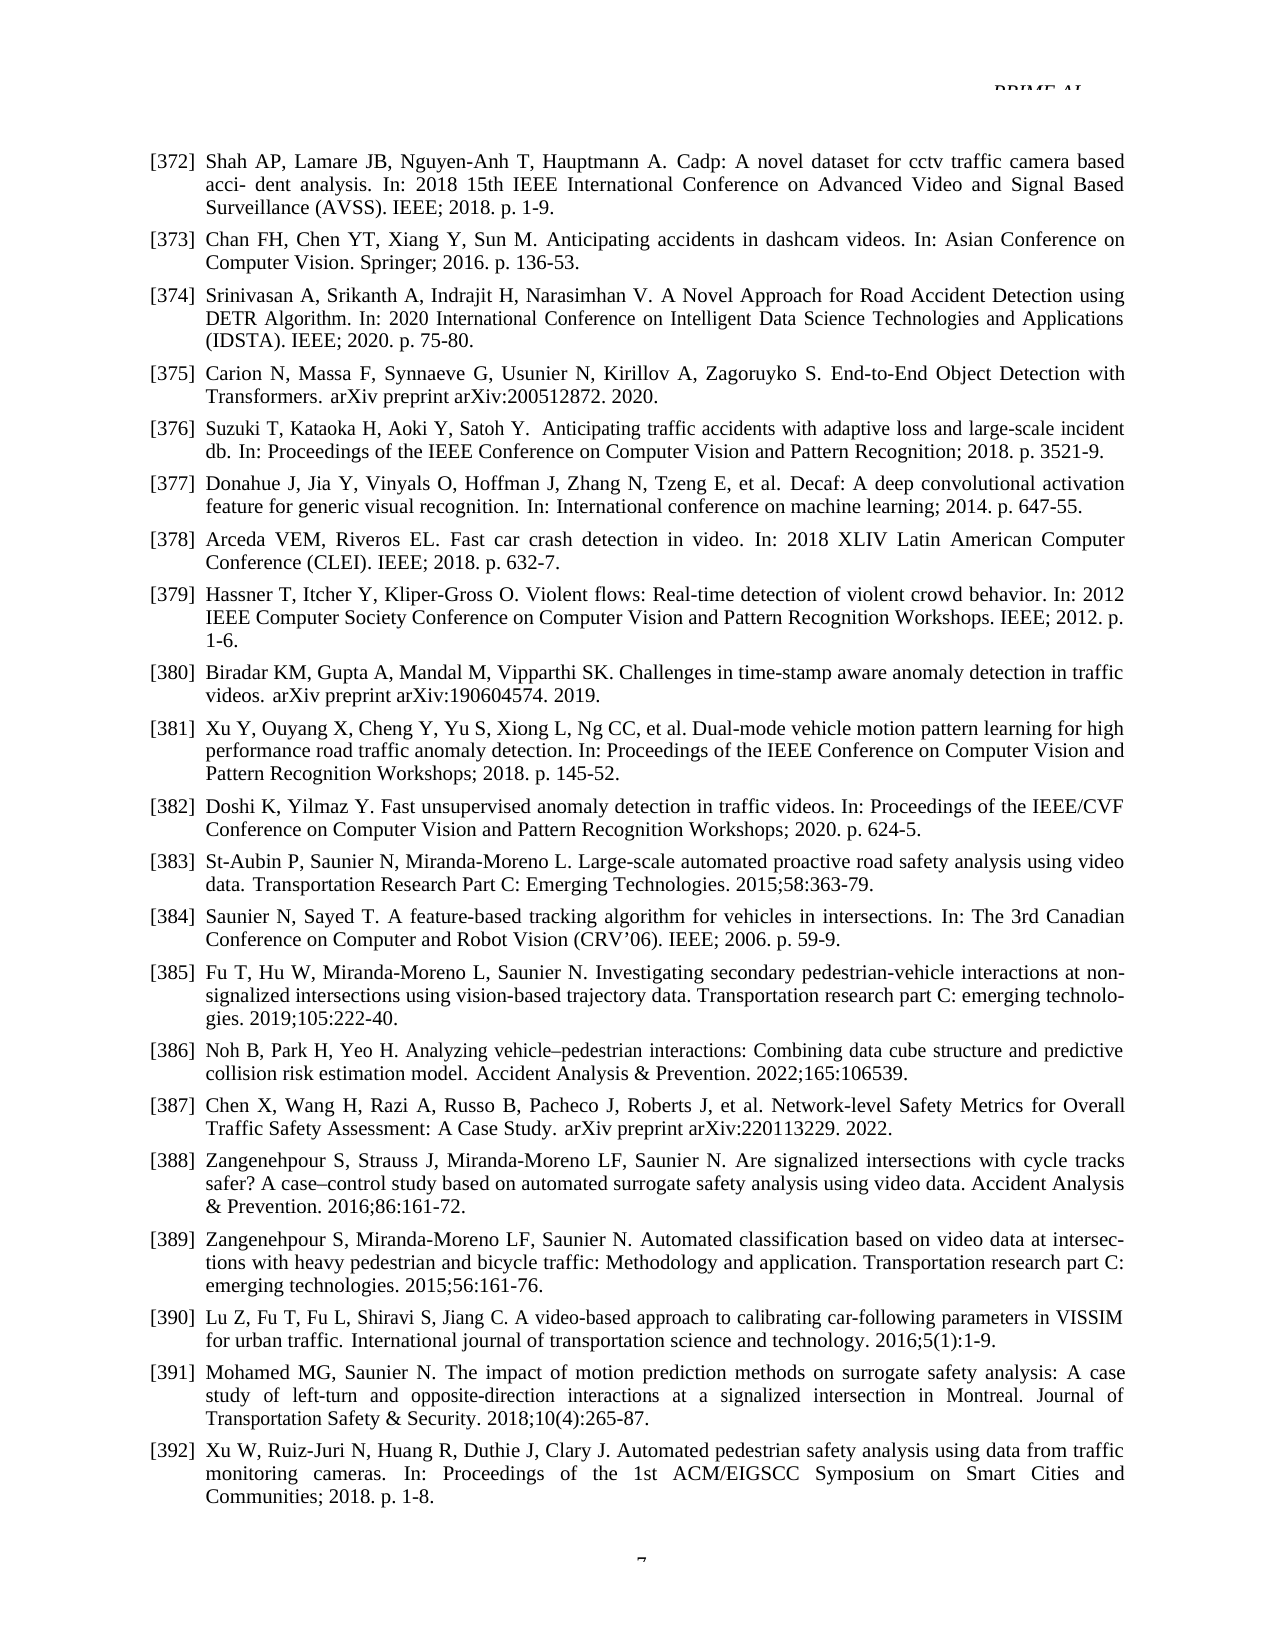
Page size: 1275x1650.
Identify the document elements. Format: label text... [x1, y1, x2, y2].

list Biradar KM, Gupta A, Mandal M, Vipparthi SK. Challenges in time-stamp aware anomaly detection in traffic videos. arXiv preprint arXiv:190604574. 2019. [150, 661, 1125, 707]
list Arceda VEM, Riveros EL. Fast car crash detection in video. In: 2018 XLIV Latin American Computer Conference (CLEI). IEEE; 2018. p. 632-7. [150, 528, 1125, 574]
list Chan FH, Chen YT, Xiang Y, Sun M. Anticipating accidents in dashcam videos. In: Asian Conference on Computer Vision. Springer; 2016. p. 136-53. [150, 228, 1125, 274]
list Saunier N, Sayed T. A feature-based tracking algorithm for vehicles in intersections. In: The 3rd Canadian Conference on Computer and Robot Vision (CRV’06). IEEE; 2006. p. 59-9. [150, 906, 1125, 951]
list Lu Z, Fu T, Fu L, Shiravi S, Jiang C. A video-based approach to calibrating car-following parameters in VISSIM for urban traffic. International journal of transportation science and technology. 2016;5(1):1-9. [150, 1306, 1125, 1352]
list Xu Y, Ouyang X, Cheng Y, Yu S, Xiong L, Ng CC, et al. Dual-mode vehicle motion pattern learning for high performance road traffic anomaly detection. In: Proceedings of the IEEE Conference on Computer Vision and Pattern Recognition Workshops; 2018. p. 145-52. [150, 717, 1125, 785]
list Xu W, Ruiz-Juri N, Huang R, Duthie J, Clary J. Automated pedestrian safety analysis using data from traffic monitoring cameras. In: Proceedings of the 1st ACM/EIGSCC Symposium on Smart Cities and Communities; 2018. p. 1-8. [150, 1439, 1125, 1508]
list Mohamed MG, Saunier N. The impact of motion prediction methods on surrogate safety analysis: A case study of left-turn and opposite-direction interactions at a signalized intersection in Montreal. Journal of Transportation Safety & Security. 2018;10(4):265-87. [150, 1361, 1125, 1430]
list Noh B, Park H, Yeo H. Analyzing vehicle–pedestrian interactions: Combining data cube structure and predictive collision risk estimation model. Accident Analysis & Prevention. 2022;165:106539. [150, 1039, 1125, 1085]
list Suzuki T, Kataoka H, Aoki Y, Satoh Y. Anticipating traffic accidents with adaptive loss and large-scale incident db. In: Proceedings of the IEEE Conference on Computer Vision and Pattern Recognition; 2018. p. 3521-9. [150, 417, 1125, 463]
list Zangenehpour S, Miranda-Moreno LF, Saunier N. Automated classification based on video data at intersec- tions with heavy pedestrian and bicycle traffic: Methodology and application. Transportation research part C: emerging technologies. 2015;56:161-76. [150, 1228, 1125, 1297]
list St-Aubin P, Saunier N, Miranda-Moreno L. Large-scale automated proactive road safety analysis using video data. Transportation Research Part C: Emerging Technologies. 2015;58:363-79. [150, 850, 1125, 896]
list Chen X, Wang H, Razi A, Russo B, Pacheco J, Roberts J, et al. Network-level Safety Metrics for Overall Traffic Safety Assessment: A Case Study. arXiv preprint arXiv:220113229. 2022. [150, 1094, 1125, 1140]
list Doshi K, Yilmaz Y. Fast unsupervised anomaly detection in traffic videos. In: Proceedings of the IEEE/CVF Conference on Computer Vision and Pattern Recognition Workshops; 2020. p. 624-5. [150, 795, 1125, 841]
list Srinivasan A, Srikanth A, Indrajit H, Narasimhan V. A Novel Approach for Road Accident Detection using DETR Algorithm. In: 2020 International Conference on Intelligent Data Science Technologies and Applications (IDSTA). IEEE; 2020. p. 75-80. [150, 284, 1125, 352]
list Carion N, Massa F, Synnaeve G, Usunier N, Kirillov A, Zagoruyko S. End-to-End Object Detection with Transformers. arXiv preprint arXiv:200512872. 2020. [150, 362, 1125, 408]
list Donahue J, Jia Y, Vinyals O, Hoffman J, Zhang N, Tzeng E, et al. Decaf: A deep convolutional activation feature for generic visual recognition. In: International conference on machine learning; 2014. p. 647-55. [150, 473, 1125, 518]
list Shah AP, Lamare JB, Nguyen-Anh T, Hauptmann A. Cadp: A novel dataset for cctv traffic camera based acci- dent analysis. In: 2018 15th IEEE International Conference on Advanced Video and Signal Based Surveillance (AVSS). IEEE; 2018. p. 1-9. [150, 150, 1125, 219]
list Zangenehpour S, Strauss J, Miranda-Moreno LF, Saunier N. Are signalized intersections with cycle tracks safer? A case–control study based on automated surrogate safety analysis using video data. Accident Analysis & Prevention. 2016;86:161-72. [150, 1150, 1125, 1218]
list Hassner T, Itcher Y, Kliper-Gross O. Violent flows: Real-time detection of violent crowd behavior. In: 2012 IEEE Computer Society Conference on Computer Vision and Pattern Recognition Workshops. IEEE; 2012. p. 1-6. [150, 583, 1125, 652]
list Fu T, Hu W, Miranda-Moreno L, Saunier N. Investigating secondary pedestrian-vehicle interactions at non- signalized intersections using vision-based trajectory data. Transportation research part C: emerging technolo- gies. 2019;105:222-40. [150, 961, 1125, 1029]
